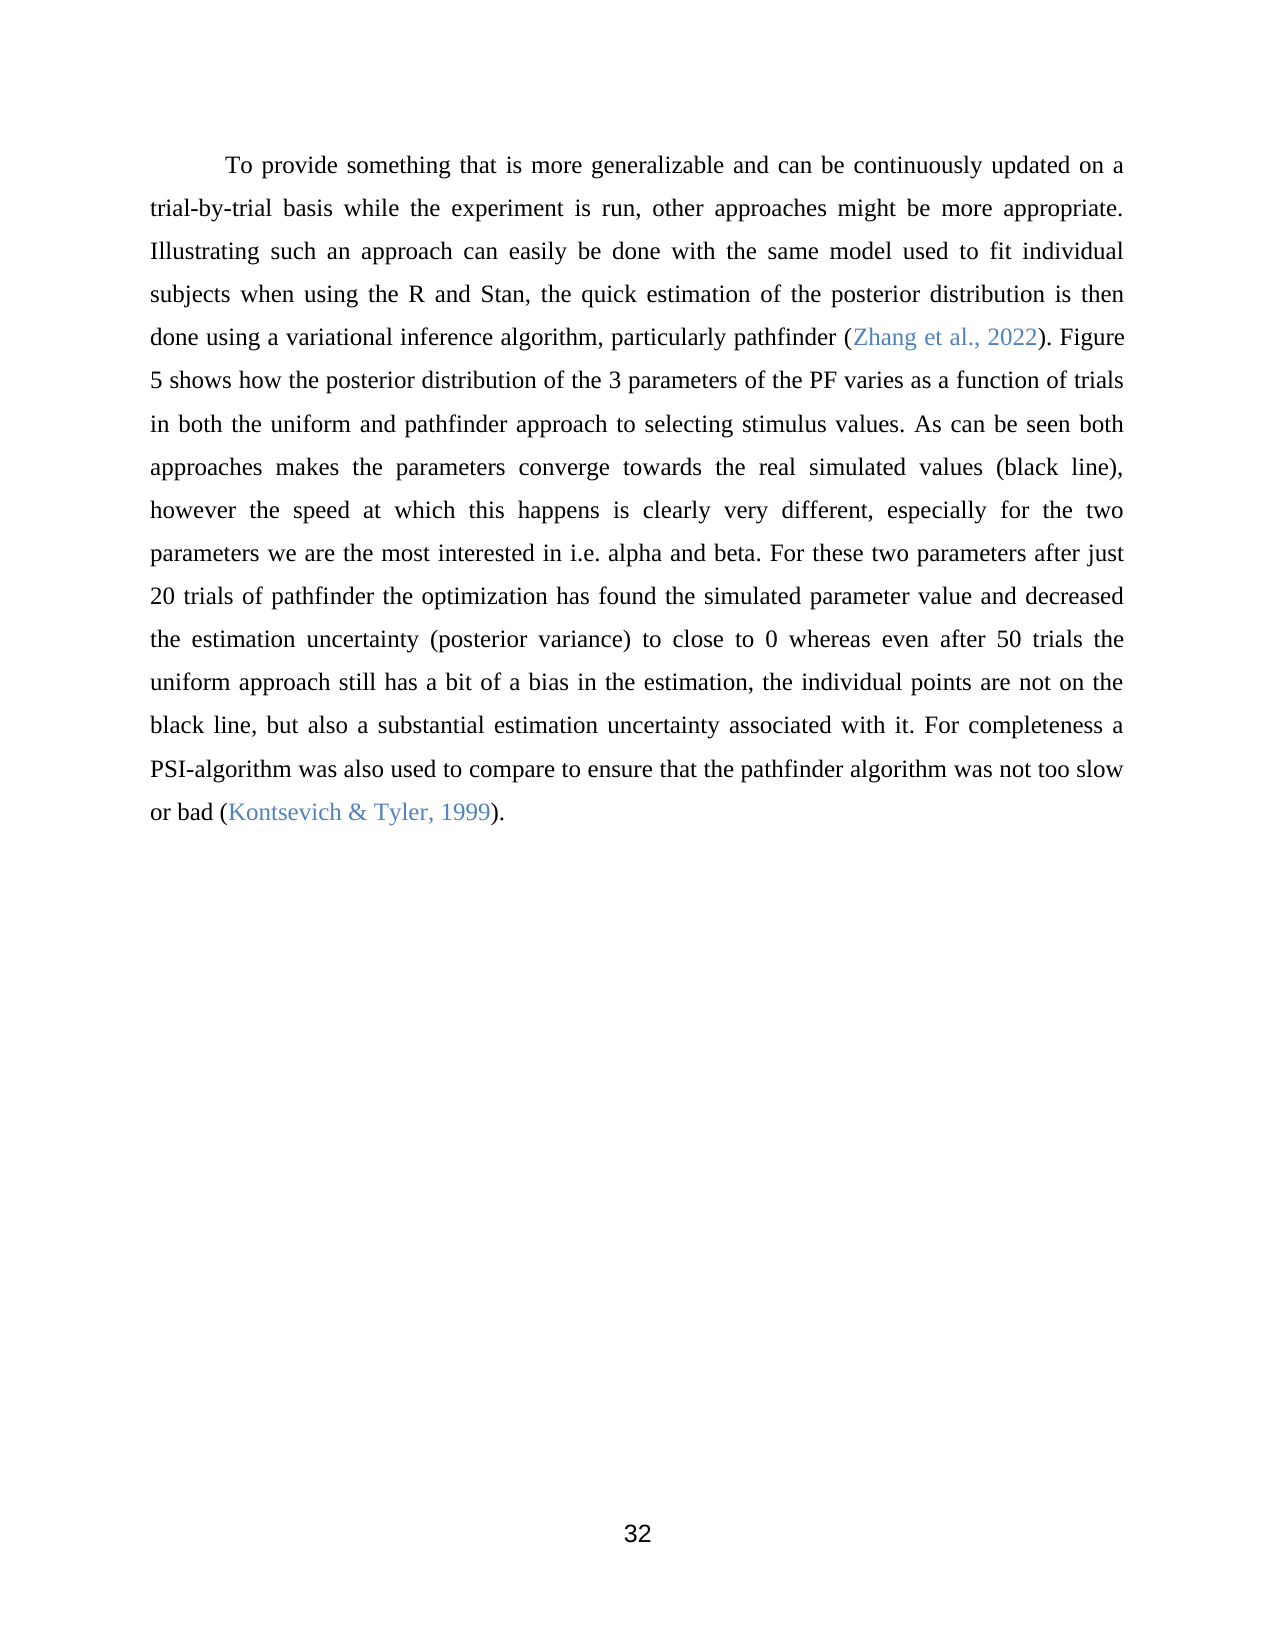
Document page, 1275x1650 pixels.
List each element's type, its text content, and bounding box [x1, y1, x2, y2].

text To provide something that is more generalizable and can be continuously updated on a trial-by-trial basis while the experiment is run, other approaches might be more appropriate. Illustrating such an approach can easily be done with the same model used to fit individual subjects when using the R and Stan, the quick estimation of the posterior distribution is then done using a variational inference algorithm, particularly pathfinder (Zhang et al., 2022). Figure 5 shows how the posterior distribution of the 3 parameters of the PF varies as a function of trials in both the uniform and pathfinder approach to selecting stimulus values. As can be seen both approaches makes the parameters converge towards the real simulated values (black line), however the speed at which this happens is clearly very different, especially for the two parameters we are the most interested in i.e. alpha and beta. For these two parameters after just 20 trials of pathfinder the optimization has found the simulated parameter value and decreased the estimation uncertainty (posterior variance) to close to 0 whereas even after 50 trials the uniform approach still has a bit of a bias in the estimation, the individual points are not on the black line, but also a substantial estimation uncertainty associated with it. For completeness a PSI-algorithm was also used to compare to ensure that the pathfinder algorithm was not too slow or bad (Kontsevich & Tyler, 1999). [150, 150, 1125, 826]
